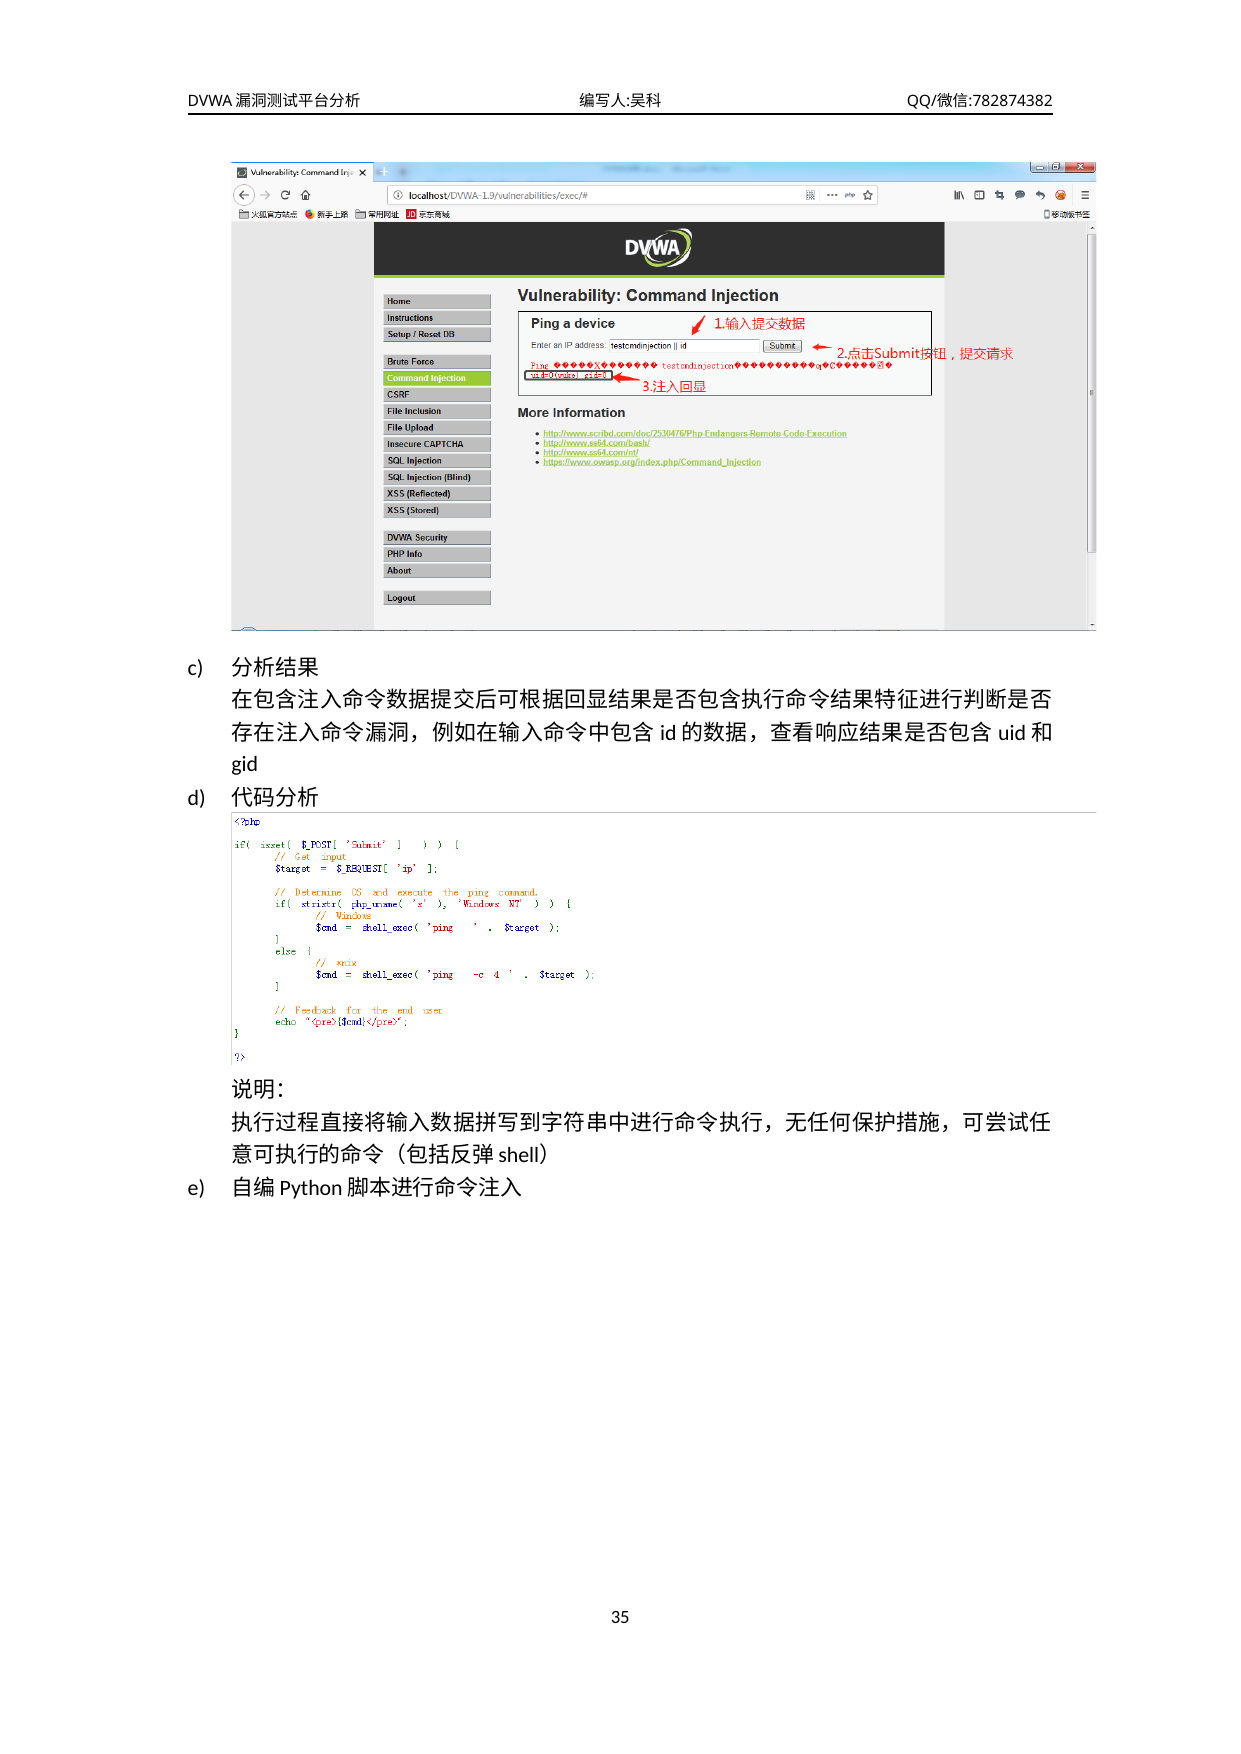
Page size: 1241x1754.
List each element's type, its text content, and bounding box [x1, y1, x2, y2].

picture [231, 162, 1097, 631]
list 自编Python脚本进行命令注入 [187, 1169, 1053, 1202]
list 代码分析 [187, 779, 1053, 812]
list 执行过程直接将输入数据拼写到字符串中进行命令执行，无任何保护措施，可尝试任意可执行的命令（包括反弹shell） [231, 1104, 1053, 1169]
picture [231, 812, 1097, 1065]
list 分析结果 [187, 649, 1053, 682]
list 说明： [231, 1072, 1053, 1104]
list 在包含注入命令数据提交后可根据回显结果是否包含执行命令结果特征进行判断是否存在注入命令漏洞，例如在输入命令中包含id的数据，查看响应结果是否包含uid和gid [231, 682, 1053, 779]
